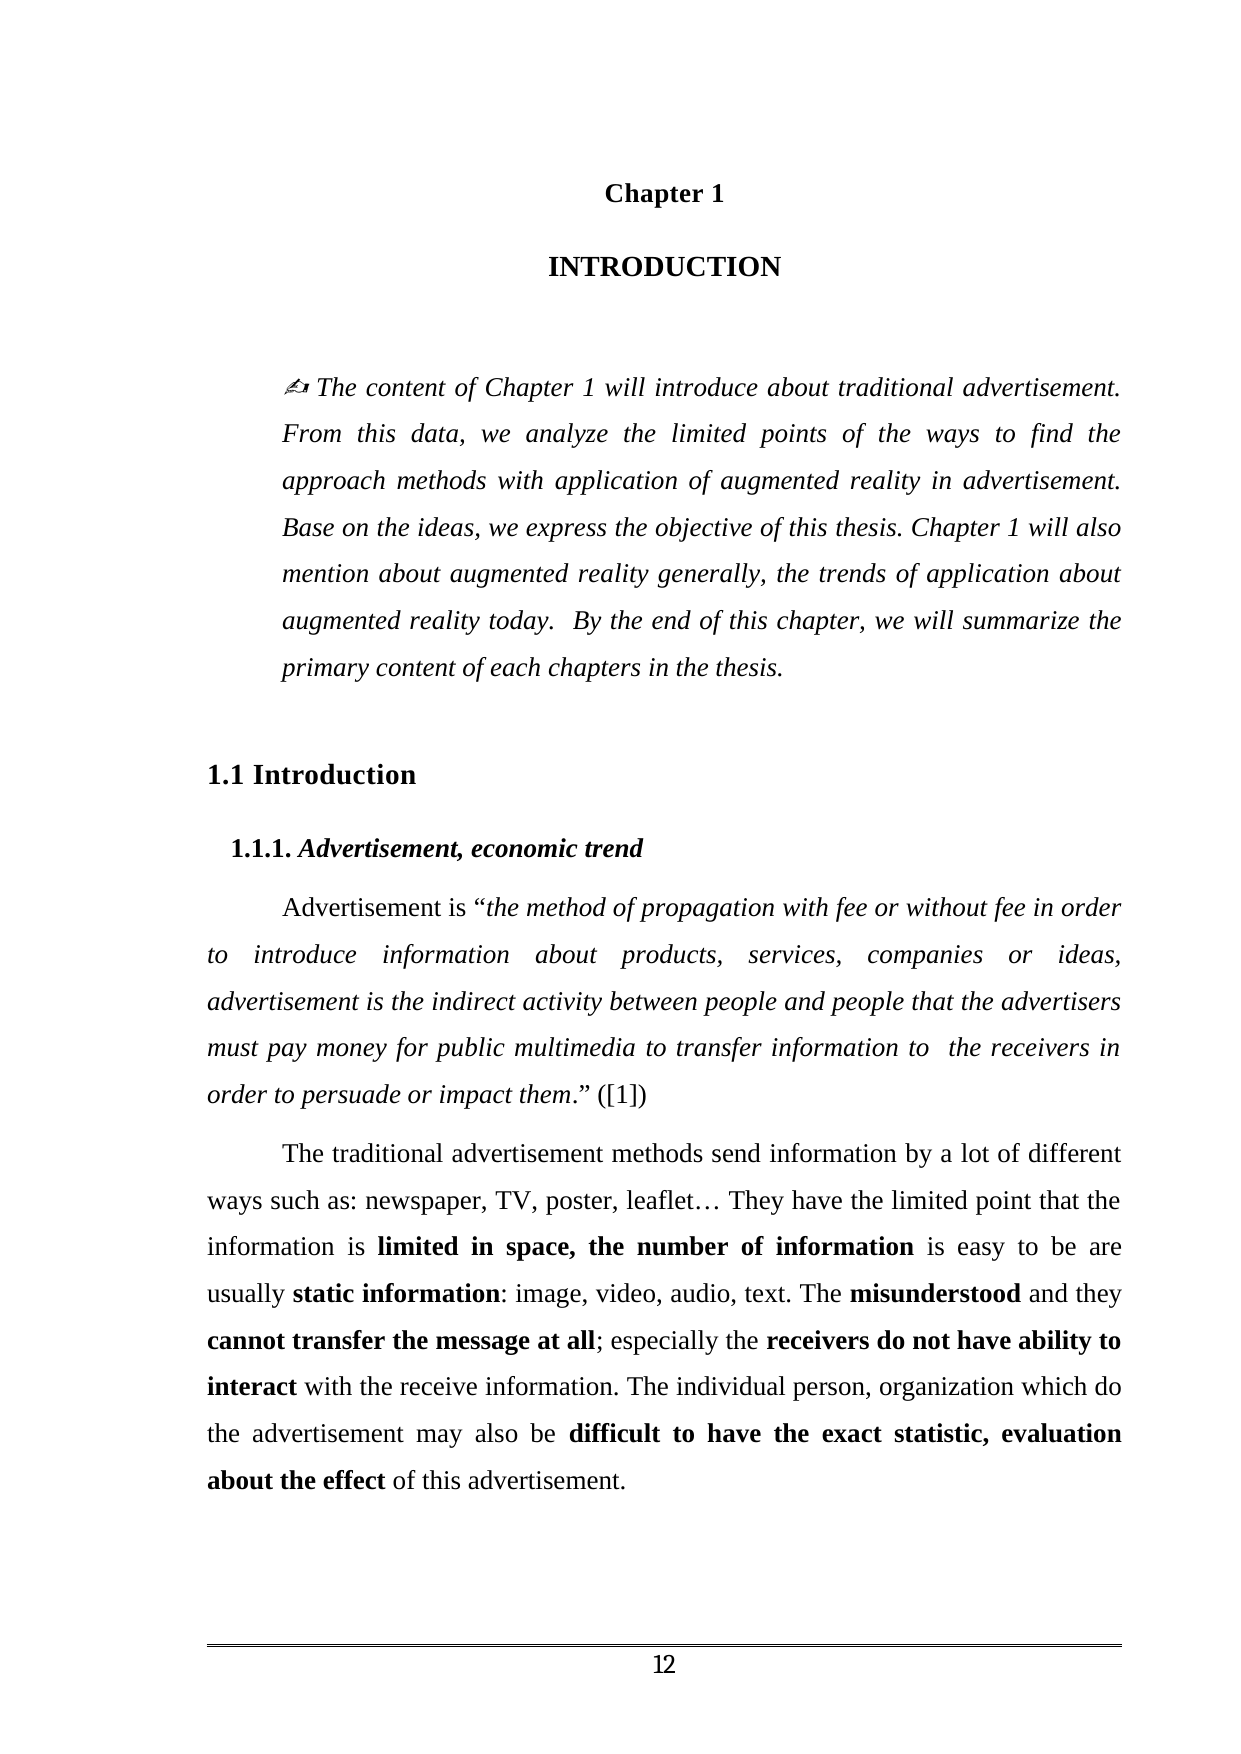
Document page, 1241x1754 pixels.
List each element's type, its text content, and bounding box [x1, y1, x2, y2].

title Chapter 1 [207, 177, 1122, 208]
subtitle 1.1.1. Advertisement, economic trend [230, 832, 1122, 863]
text The content of Chapter 1 will introduce about traditional advertisement. From this data, we analyze the limited points of the ways to find the approach methods with application of augmented reality in advertisement. Base on the ideas, we express the objective of this thesis. Chapter 1 will also mention about augmented reality generally, the trends of application about augmented reality today. By the end of this chapter, we will summarize the primary content of each chapters in the thesis. [282, 371, 1122, 682]
text Advertisement is “the method of propagation with fee or without fee in order to introduce information about products, services, companies or ideas, advertisement is the indirect activity between people and people that the advertisers must pay money for public multimedia to transfer information to the receivers in order to persuade or impact them.” ([1]) [207, 891, 1122, 1109]
text INTRODUCTION [207, 249, 1122, 282]
text The traditional advertisement methods send information by a lot of different ways such as: newspaper, TV, poster, leaflet… They have the limited point that the information is limited in space, the number of information is easy to be are usually static information: image, video, audio, text. The misunderstood and they cannot transfer the message at all; especially the receivers do not have ability to interact with the receive information. The individual person, organization which do the advertisement may also be difficult to have the exact statistic, evaluation about the effect of this advertisement. [207, 1137, 1122, 1495]
title 1.1 Introduction [207, 757, 1122, 790]
